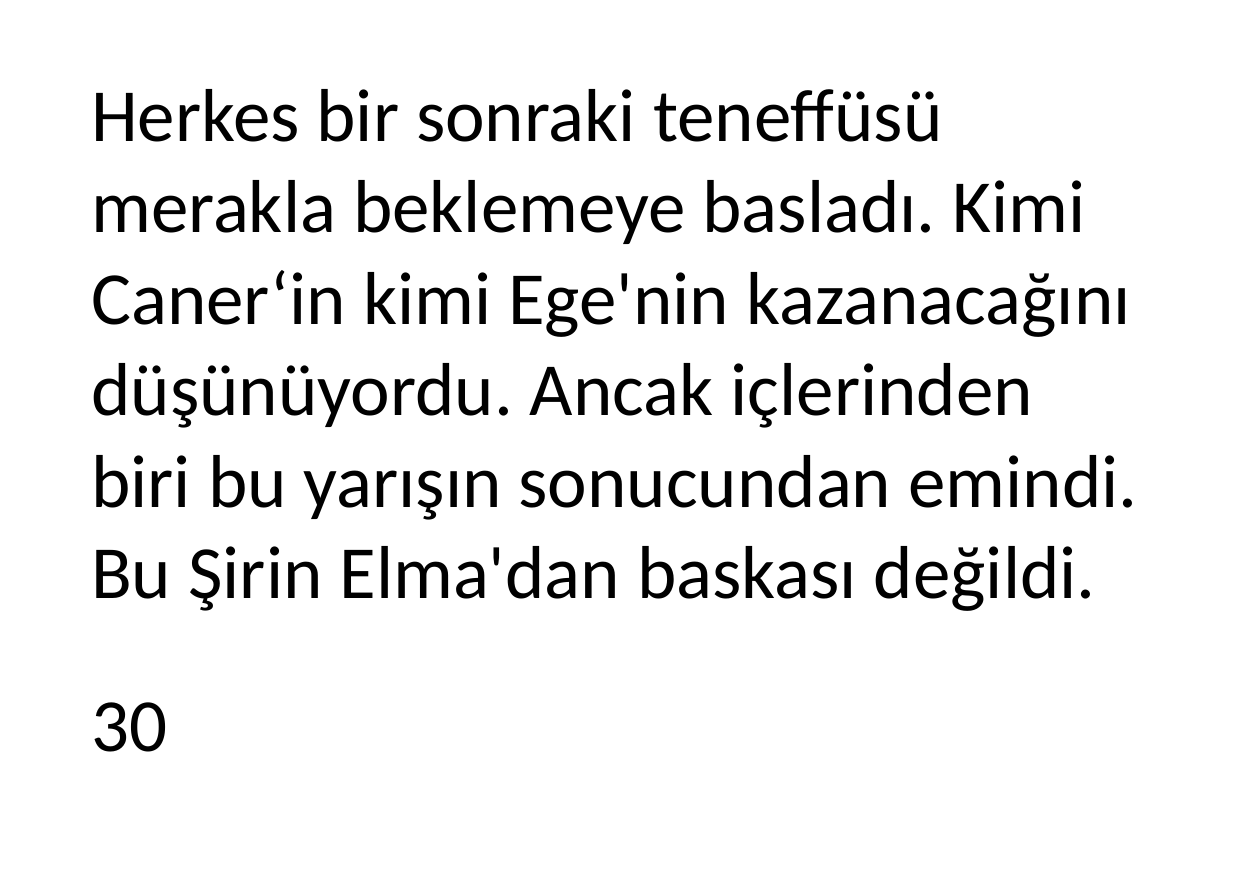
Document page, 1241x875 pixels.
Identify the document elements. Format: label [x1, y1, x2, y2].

text [91, 68, 1140, 618]
